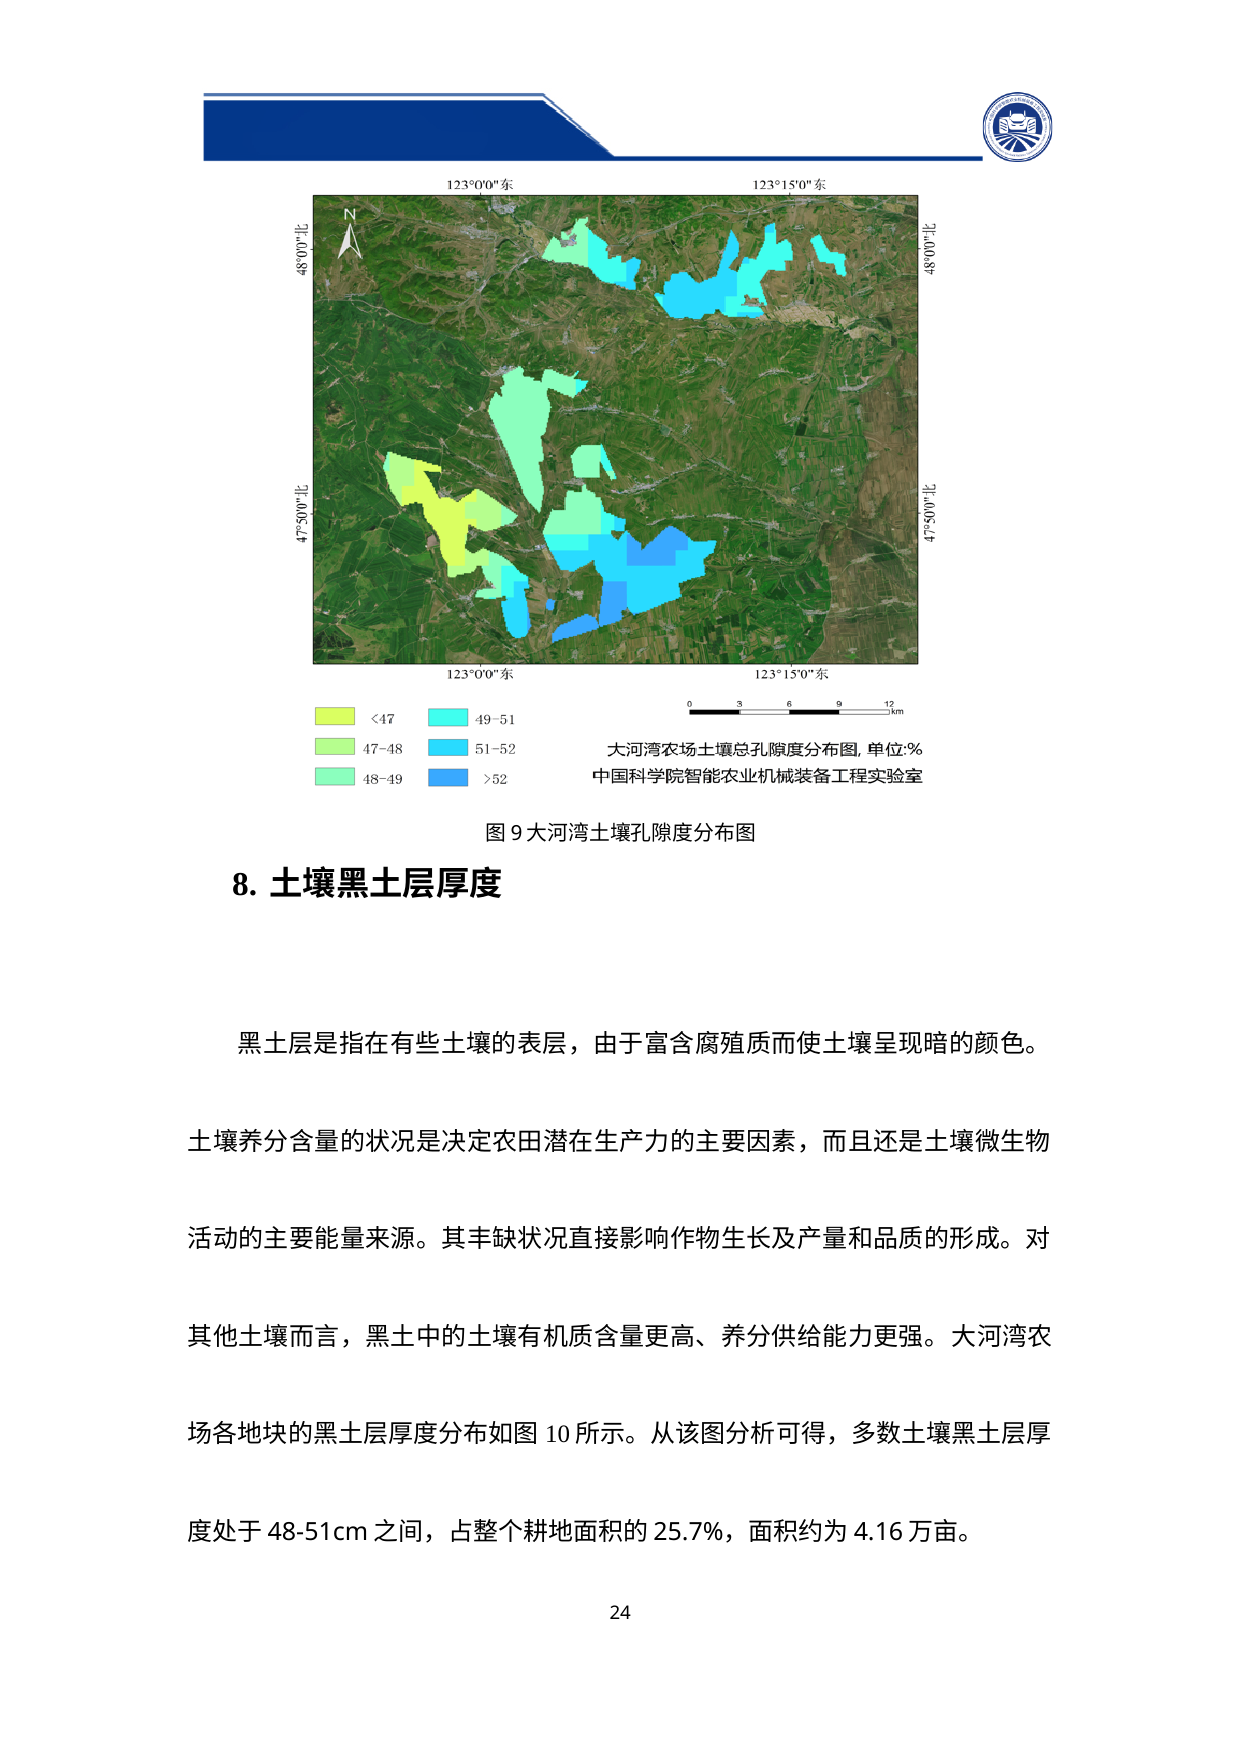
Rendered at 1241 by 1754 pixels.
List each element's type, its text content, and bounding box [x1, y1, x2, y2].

text 黑土层是指在有些土壤的表层，由于富含腐殖质而使土壤呈现暗的颜色。土壤养分含量的状况是决定农田潜在生产力的主要因素，而且还是土壤微生物活动的主要能量来源。其丰缺状况直接影响作物生长及产量和品质的形成。对其他土壤而言，黑土中的土壤有机质含量更高、养分供给能力更强。大河湾农场各地块的黑土层厚度分布如图10所示。从该图分析可得，多数土壤黑土层厚度处于48-51cm之间，占整个耕地面积的25.7%，面积约为4.16万亩。 [187, 1009, 1053, 1562]
picture [196, 88, 1053, 162]
table_header [264, 165, 976, 815]
picture [275, 165, 958, 801]
subtitle 土壤黑土层厚度 [232, 848, 1053, 913]
text 图 9大河湾土壤孔隙度分布图 [187, 815, 1053, 848]
